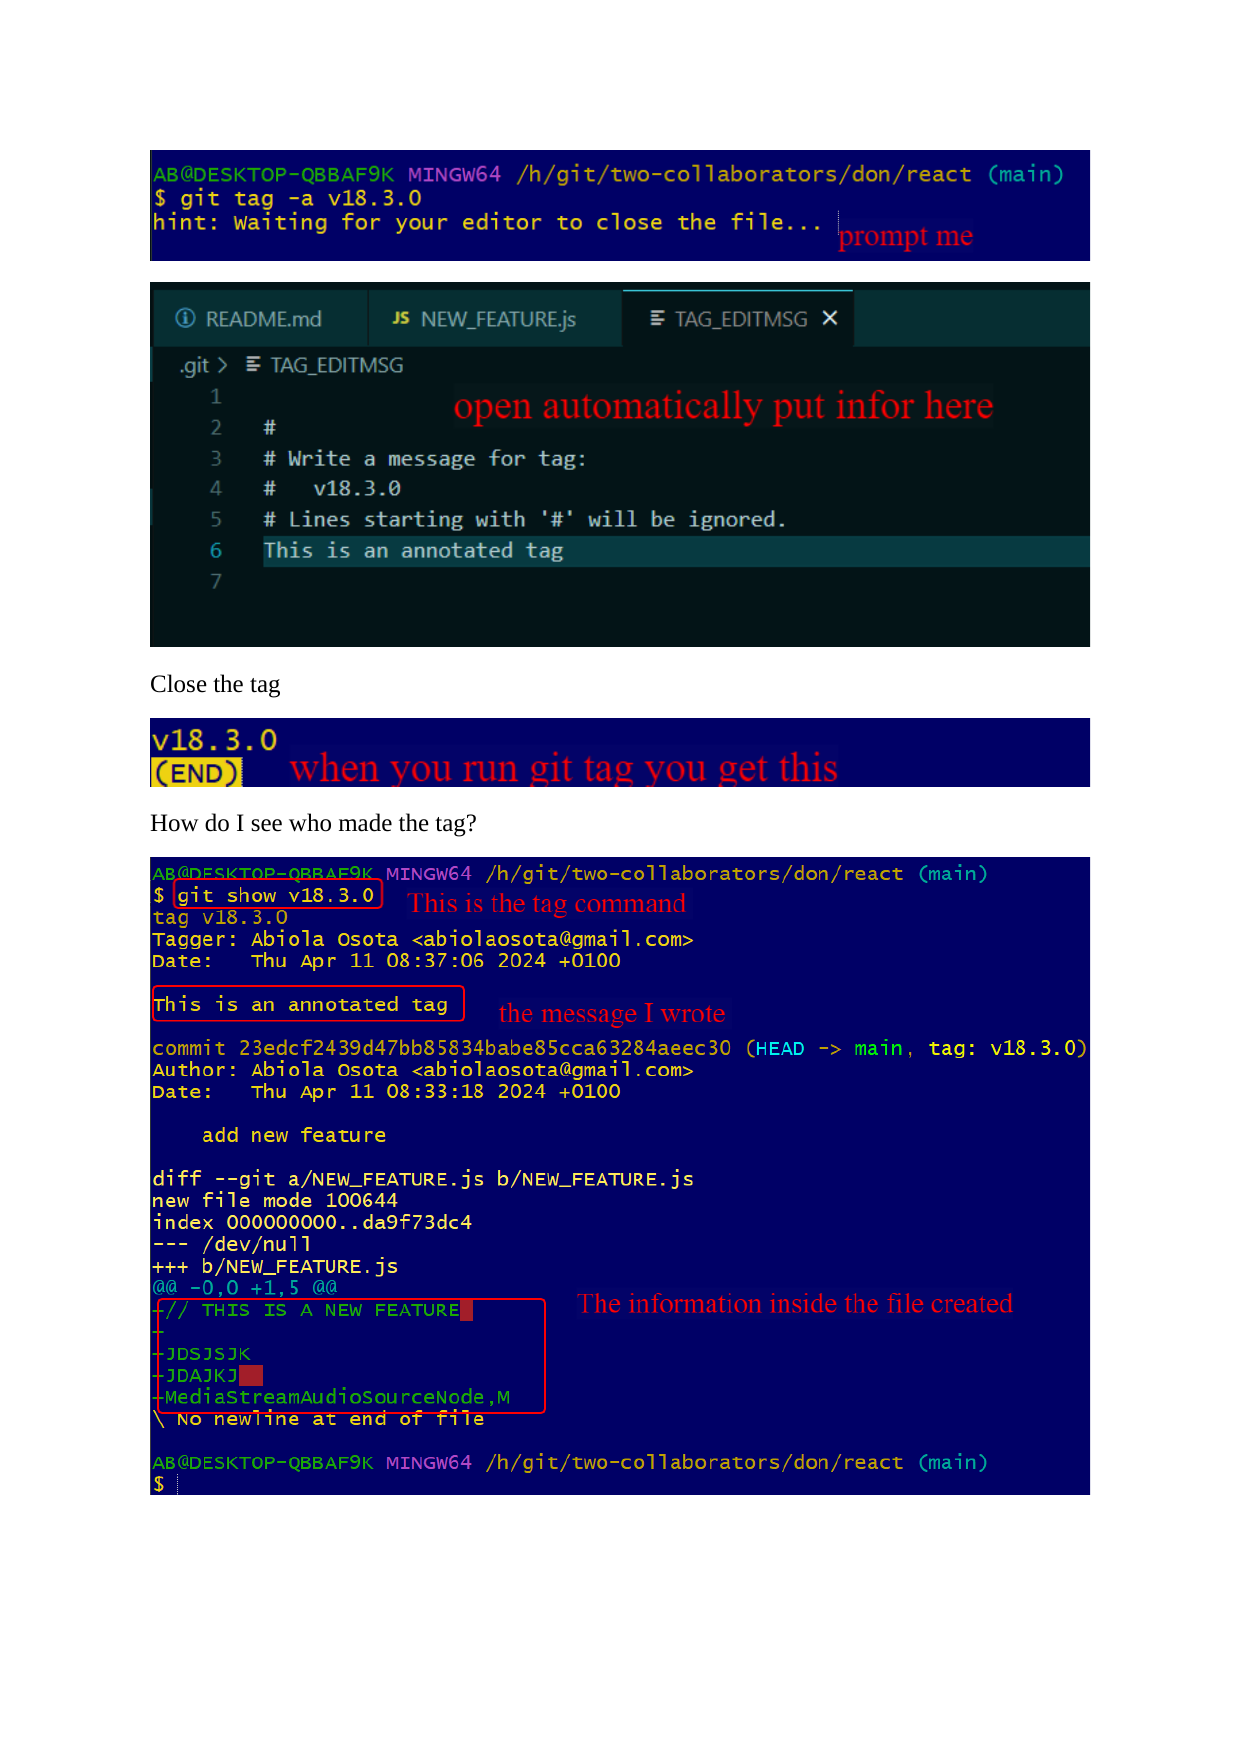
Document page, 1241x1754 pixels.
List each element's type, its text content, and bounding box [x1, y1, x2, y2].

picture [150, 150, 1091, 261]
picture [150, 718, 1091, 787]
picture [150, 282, 1091, 647]
text Close the tag [150, 669, 1090, 697]
picture [150, 857, 1091, 1495]
text How do I see who made the tag? [150, 808, 1090, 837]
